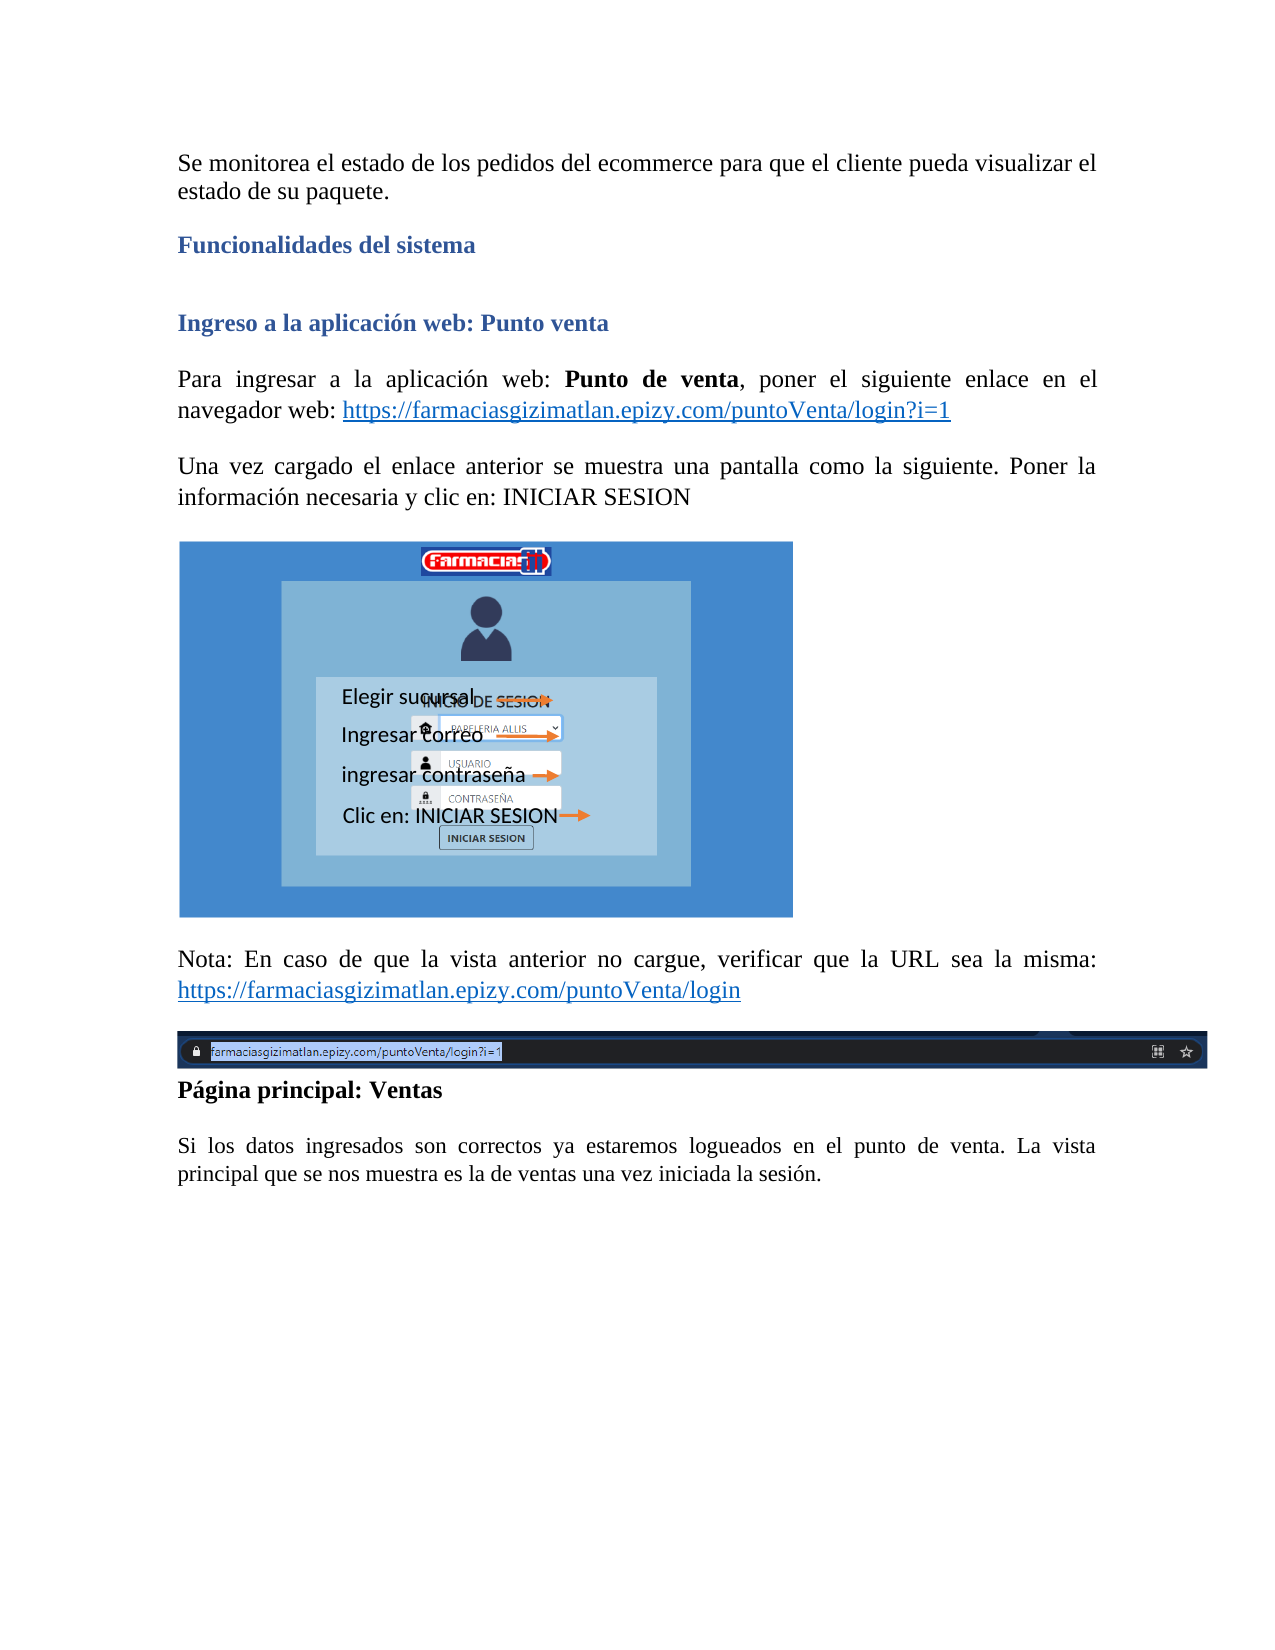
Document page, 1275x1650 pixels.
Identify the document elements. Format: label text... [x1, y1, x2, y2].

picture [177, 538, 796, 918]
text Si los datos ingresados son correctos ya estaremos logueados en el punto de venta. La vista principal que se nos muestra es la de ventas una vez iniciada la sesión. [177, 1132, 1098, 1186]
text Se monitorea el estado de los pedidos del ecommerce para que el cliente pueda visualizar el estado de su paquete. [177, 148, 1098, 205]
picture [177, 1031, 1208, 1074]
subtitle Ingreso a la aplicación web: Punto venta [177, 308, 1098, 337]
text Página principal: Ventas [177, 1076, 1098, 1104]
text Una vez cargado el enlace anterior se muestra una pantalla como la siguiente. Poner la información necesaria y clic en: INICIAR SESION [177, 451, 1098, 511]
text Para ingresar a la aplicación web: Punto de venta, poner el siguiente enlace en el navegador web: https://farmaciasgizimatlan.epizy.com/puntoVenta/login?i=1 [177, 364, 1098, 424]
subtitle Funcionalidades del sistema [177, 230, 1098, 259]
text Nota: En caso de que la vista anterior no cargue, verificar que la URL sea la misma: https://farmaciasgizimatlan.epizy.com/puntoVenta/login [177, 944, 1098, 1004]
